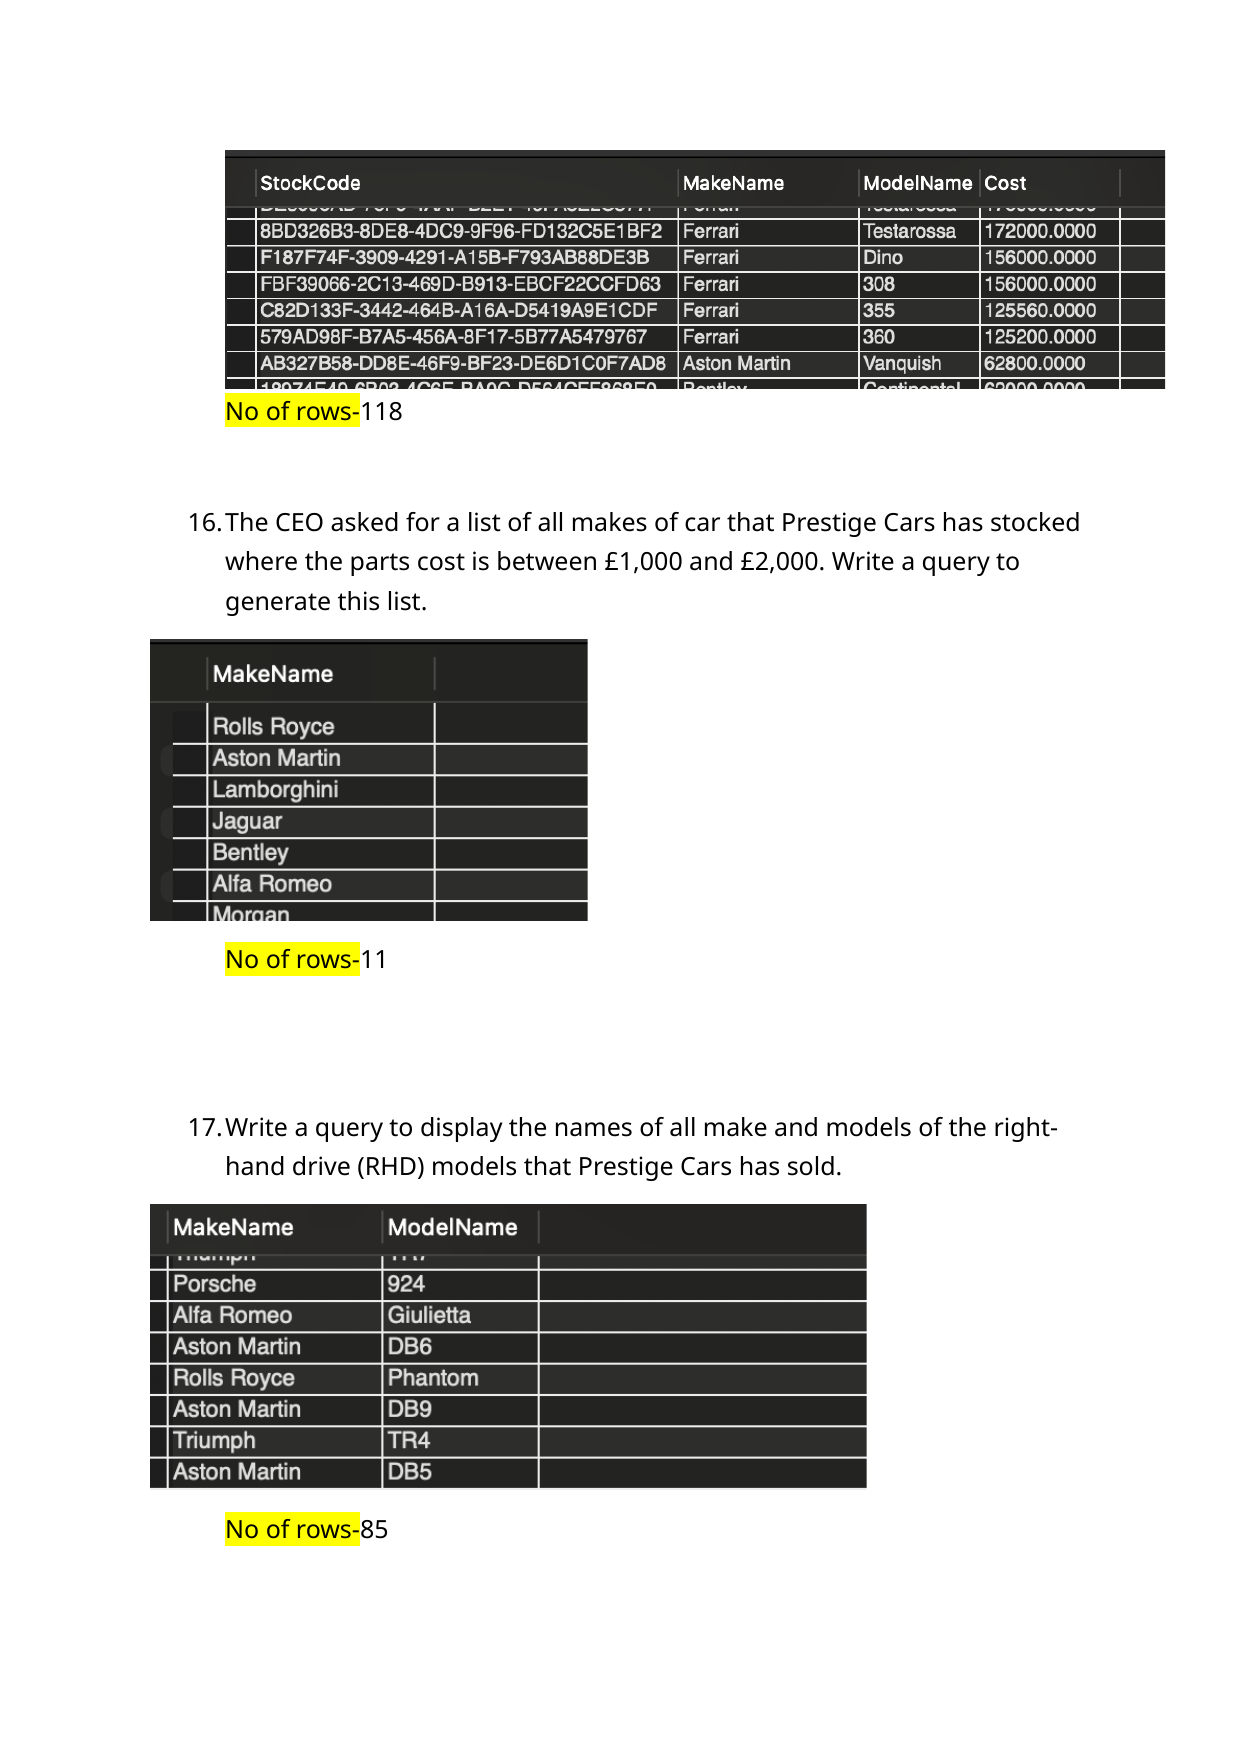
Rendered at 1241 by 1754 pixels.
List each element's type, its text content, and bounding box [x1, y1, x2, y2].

picture [150, 639, 588, 921]
list Write a query to display the names of all make and models of the right-hand drive (RHD) models that Prestige Cars has sold. [187, 1109, 1090, 1183]
list No of rows-118 [360, 393, 1090, 427]
picture [150, 1204, 867, 1490]
picture [225, 150, 1166, 389]
list The CEO asked for a list of all makes of car that Prestige Cars has stocked where the parts cost is between £1,000 and £2,000. Write a query to generate this list. [187, 505, 1090, 617]
list No of rows-85 [360, 1512, 1090, 1546]
list No of rows-11 [360, 942, 1090, 976]
